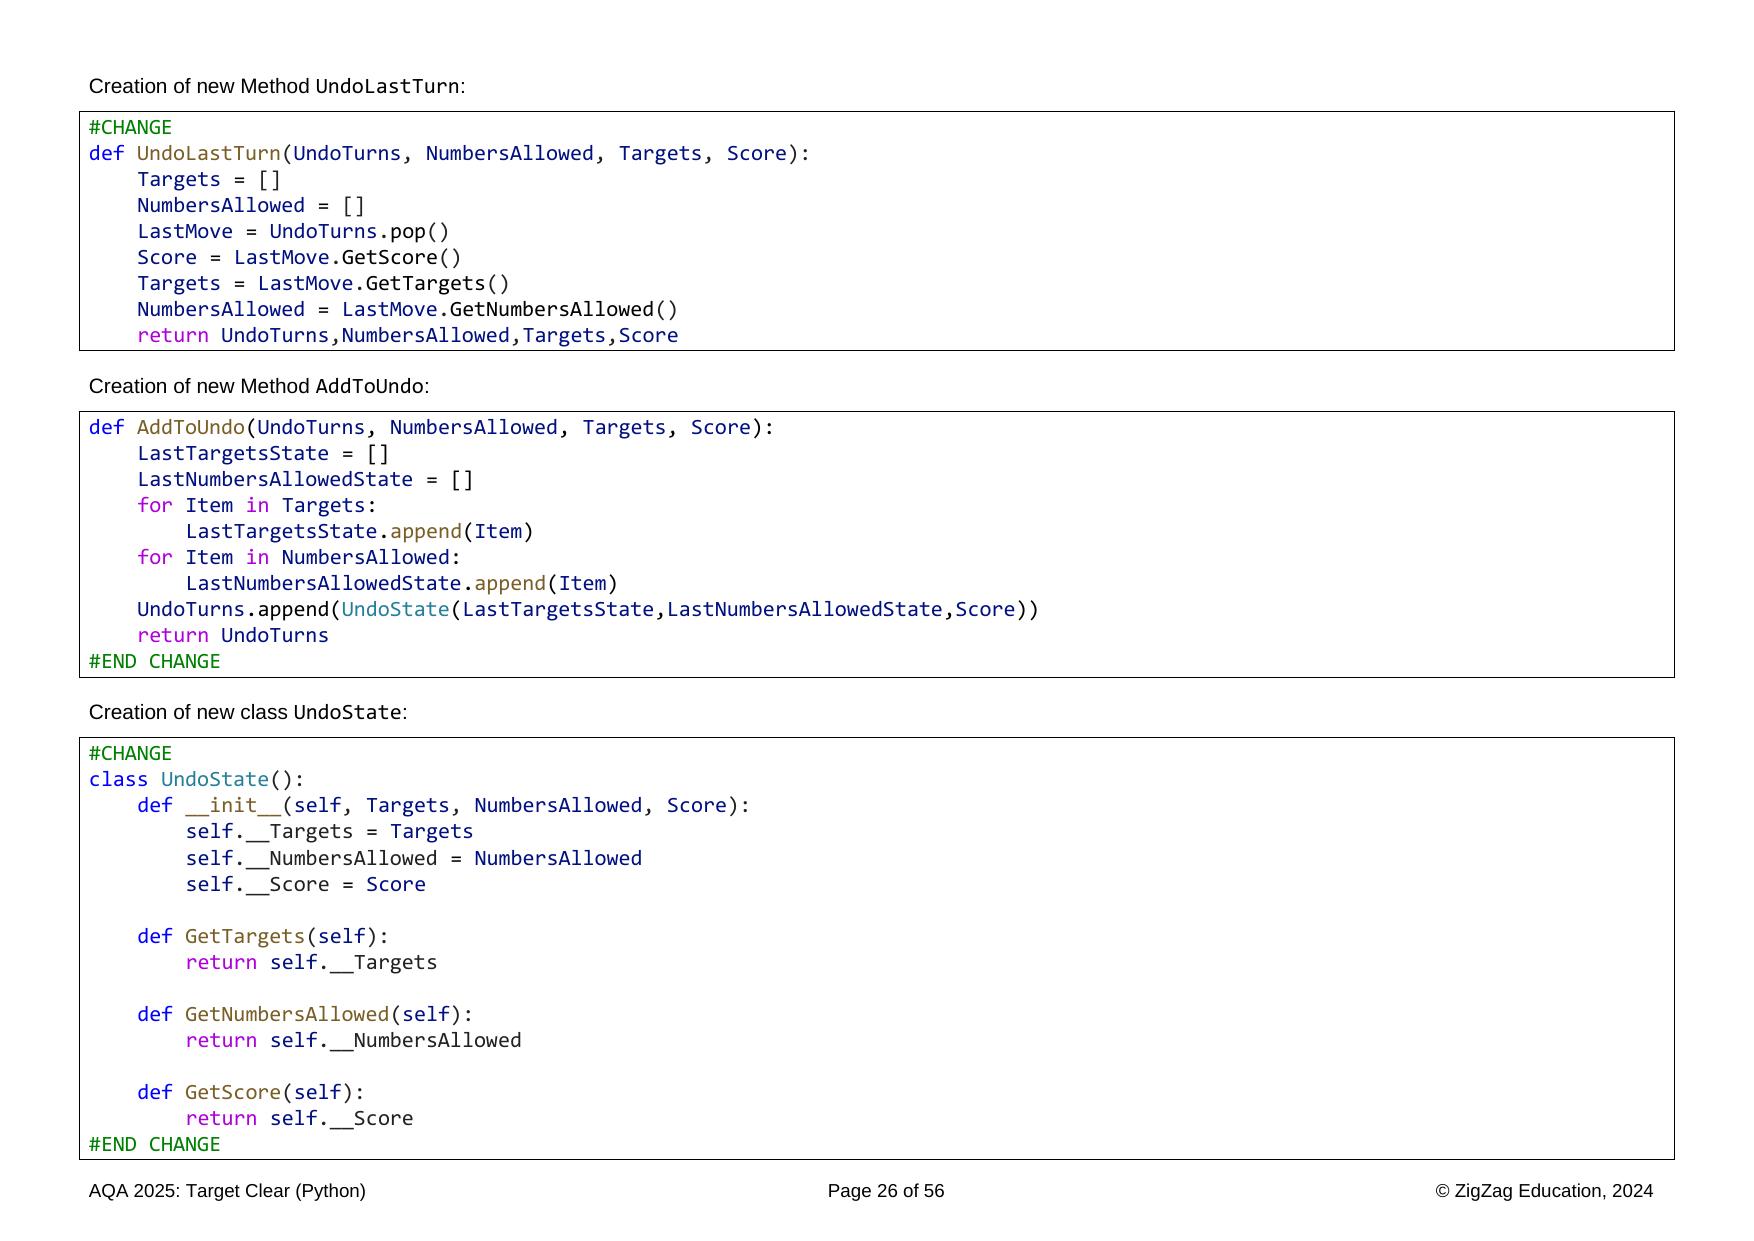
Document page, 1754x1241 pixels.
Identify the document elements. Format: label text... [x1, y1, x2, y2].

text Targets = [] [89, 166, 1665, 192]
text #CHANGE [80, 738, 1674, 766]
text def AddToUndo(UndoTurns, NumbersAllowed, Targets, Score): [80, 412, 1674, 440]
text LastMove = UndoTurns.pop() [89, 218, 1665, 244]
text #END CHANGE [80, 1128, 1674, 1159]
text for Item in NumbersAllowed: [89, 544, 1665, 570]
text return UndoTurns [89, 622, 1665, 645]
text def GetTargets(self): [89, 923, 1665, 949]
text Creation of new Method UndoLastTurn: [89, 74, 1665, 98]
text self.__Score = Score [89, 871, 1665, 897]
text return self.__Targets [89, 949, 1665, 975]
text def __init__(self, Targets, NumbersAllowed, Score): [89, 792, 1665, 818]
text return UndoTurns,NumbersAllowed,Targets,Score [80, 319, 1674, 350]
text Creation of new Method AddToUndo: [89, 374, 1665, 398]
text LastNumbersAllowedState = [] [89, 466, 1665, 492]
text NumbersAllowed = [] [89, 192, 1665, 218]
text self.__NumbersAllowed = NumbersAllowed [89, 844, 1665, 871]
text #CHANGE [80, 112, 1674, 140]
text UndoTurns.append(UndoState(LastTargetsState,LastNumbersAllowedState,Score)) [89, 596, 1665, 622]
text return self.__NumbersAllowed [89, 1027, 1665, 1053]
text LastTargetsState = [] [89, 440, 1665, 466]
text def UndoLastTurn(UndoTurns, NumbersAllowed, Targets, Score): [89, 140, 1665, 166]
text class UndoState(): [89, 766, 1665, 792]
text self.__Targets = Targets [89, 818, 1665, 844]
text LastNumbersAllowedState.append(Item) [89, 570, 1665, 596]
text for Item in Targets: [89, 492, 1665, 518]
text def GetScore(self): [89, 1079, 1665, 1105]
text Score = LastMove.GetScore() [89, 244, 1665, 270]
text def GetNumbersAllowed(self): [89, 1001, 1665, 1027]
text LastTargetsState.append(Item) [89, 518, 1665, 544]
text #END CHANGE [80, 645, 1674, 677]
text Creation of new class UndoState: [89, 678, 1665, 725]
text Targets = LastMove.GetTargets() [89, 270, 1665, 296]
text NumbersAllowed = LastMove.GetNumbersAllowed() [89, 296, 1665, 319]
text return self.__Score [89, 1105, 1665, 1128]
